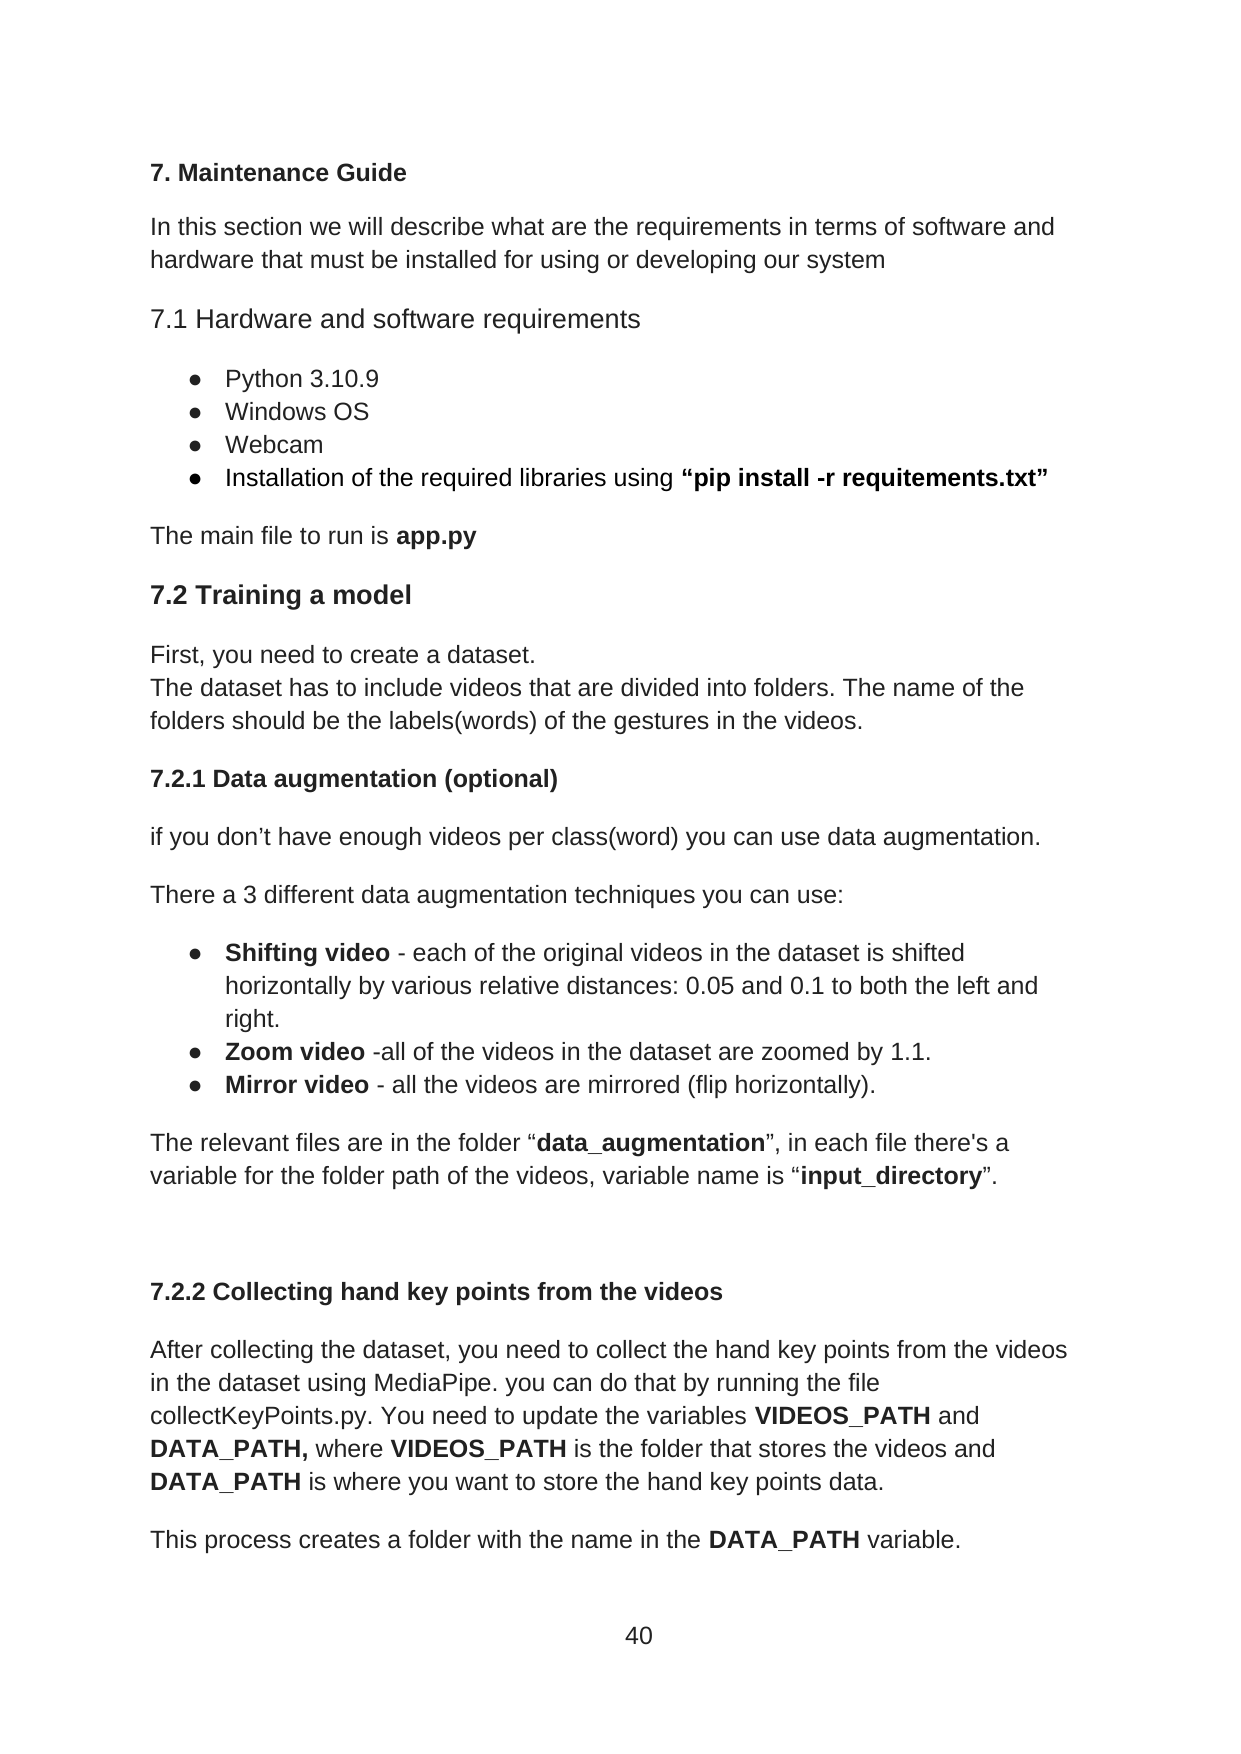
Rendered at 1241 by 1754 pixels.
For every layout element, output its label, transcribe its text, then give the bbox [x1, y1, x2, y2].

list Shifting video - each of the original videos in the dataset is shifted horizontally by various relative distances: 0.05 and 0.1 to both the left and right. [187, 938, 1090, 1033]
text The relevant files are in the folder “data_augmentation”, in each file there's a variable for the folder path of the videos, variable name is “input_directory”. [150, 1128, 1090, 1190]
text In this section we will describe what are the requirements in terms of software and hardware that must be installed for using or developing our system [150, 212, 1090, 273]
text The main file to run is app.py [150, 521, 1090, 549]
text First, you need to create a dataset. The dataset has to include videos that are divided into folders. The name of the folders should be the labels(words) of the gestures in the videos. [150, 640, 1090, 734]
subtitle 7.2.1 Data augmentation (optional) [150, 764, 1090, 793]
list Installation of the required libraries using “pip install -r requitements.txt” [187, 463, 1090, 492]
list Zoom video -all of the videos in the dataset are zoomed by 1.1. [187, 1037, 1090, 1066]
text There a 3 different data augmentation techniques you can use: [150, 880, 1090, 909]
text if you don’t have enough videos per class(word) you can use data augmentation. [150, 822, 1090, 851]
subtitle 7.2 Training a model [150, 579, 1090, 610]
list Windows OS [187, 397, 1090, 426]
list Mirror video - all the videos are mirrored (flip horizontally). [187, 1070, 1090, 1099]
text After collecting the dataset, you need to collect the hand key points from the videos in the dataset using MediaPipe. you can do that by running the file collectKeyPoints.py. You need to update the variables VIDEOS_PATH and DATA_PATH, where VIDEOS_PATH is the folder that stores the videos and DATA_PATH is where you want to store the hand key points data. [150, 1335, 1090, 1496]
subtitle 7. Maintenance Guide [150, 158, 1090, 187]
subtitle 7.2.2 Collecting hand key points from the videos [150, 1277, 1090, 1306]
subtitle 7.1 Hardware and software requirements [150, 303, 1090, 334]
list Webcam [187, 430, 1090, 458]
list Python 3.10.9 [187, 364, 1090, 392]
text This process creates a folder with the name in the DATA_PATH variable. [150, 1525, 1090, 1554]
